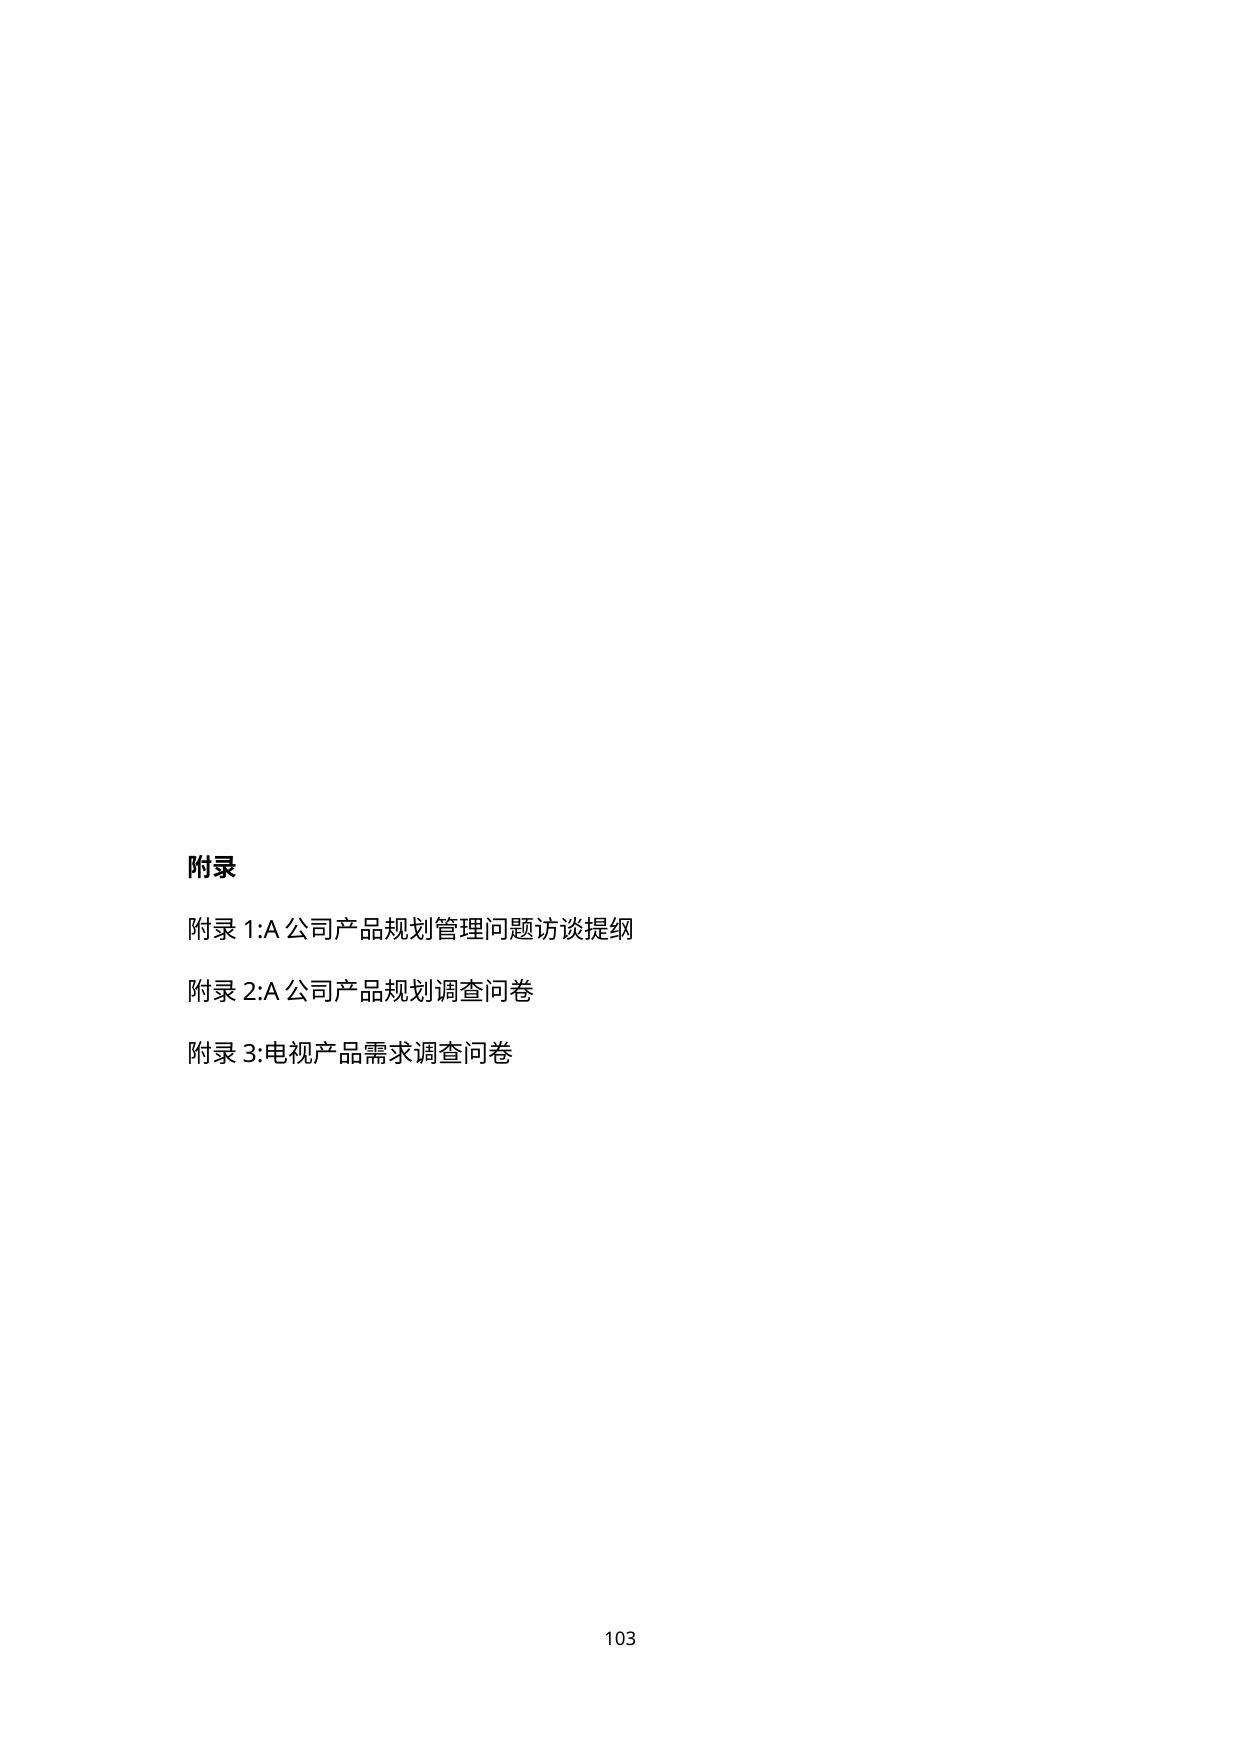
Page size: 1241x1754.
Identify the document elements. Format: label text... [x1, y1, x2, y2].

text 附录 [187, 843, 1053, 887]
text 附录3:电视产品需求调查问卷 [187, 1030, 1053, 1074]
text 附录2:A公司产品规划调查问卷 [187, 968, 1053, 1012]
text 附录1:A公司产品规划管理问题访谈提纲 [187, 906, 1053, 950]
